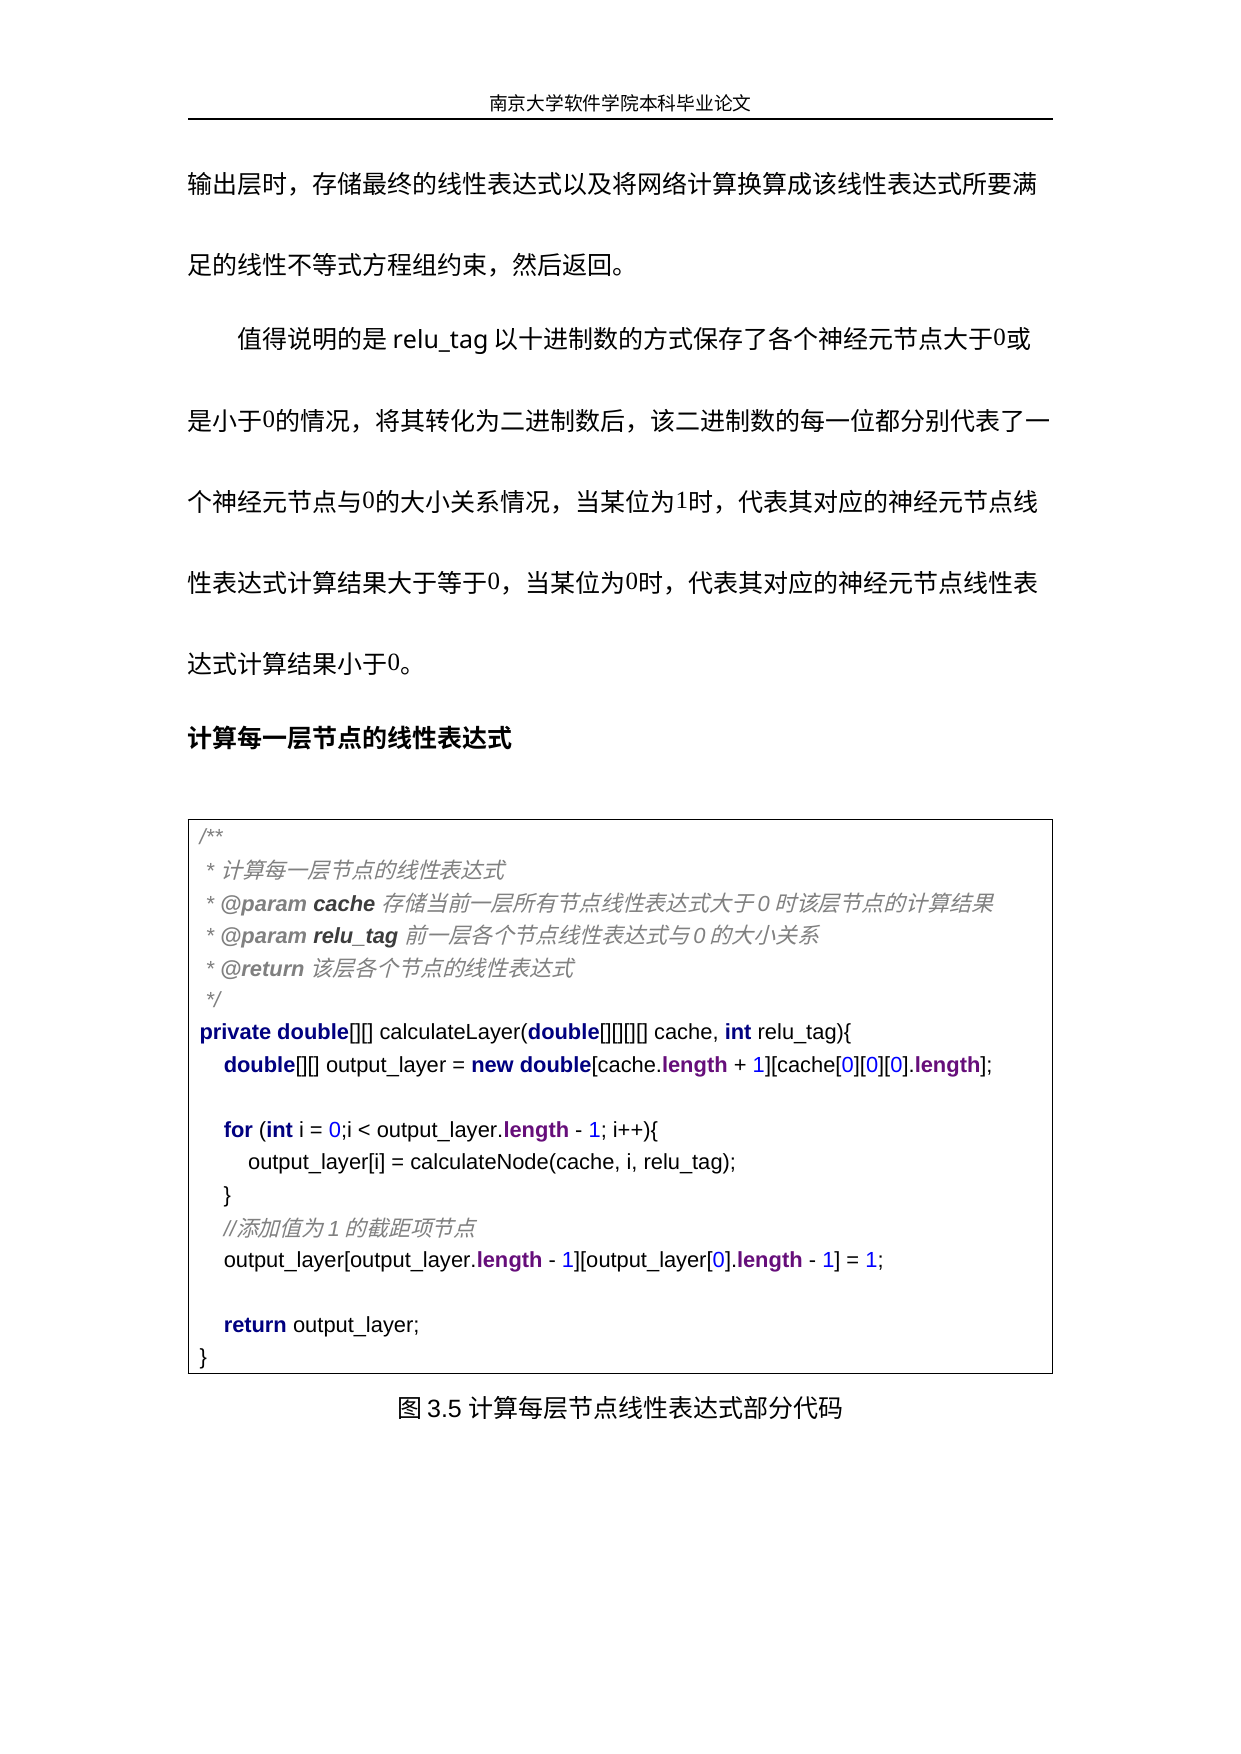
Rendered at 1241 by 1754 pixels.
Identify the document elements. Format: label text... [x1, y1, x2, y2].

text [187, 150, 1053, 296]
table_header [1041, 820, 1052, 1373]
text 计算每一层节点的线性表达式 [187, 704, 1053, 769]
text 值得说明的是relu_tag以十进制数的方式保存了各个神经元节点大于或是小于的情况，将其转化为二进制数后，该二进制数的每一位都分别代表了一个神经元节点与的大小关系情况，当某位为时，代表其对应的神经元节点线性表达式计算结果大于等于，当某位为时，代表其对应的神经元节点线性表达式计算结果小于。 [187, 305, 1053, 695]
text 图3.5 计算每层节点线性表达式部分代码 [187, 1374, 1053, 1439]
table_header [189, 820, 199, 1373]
